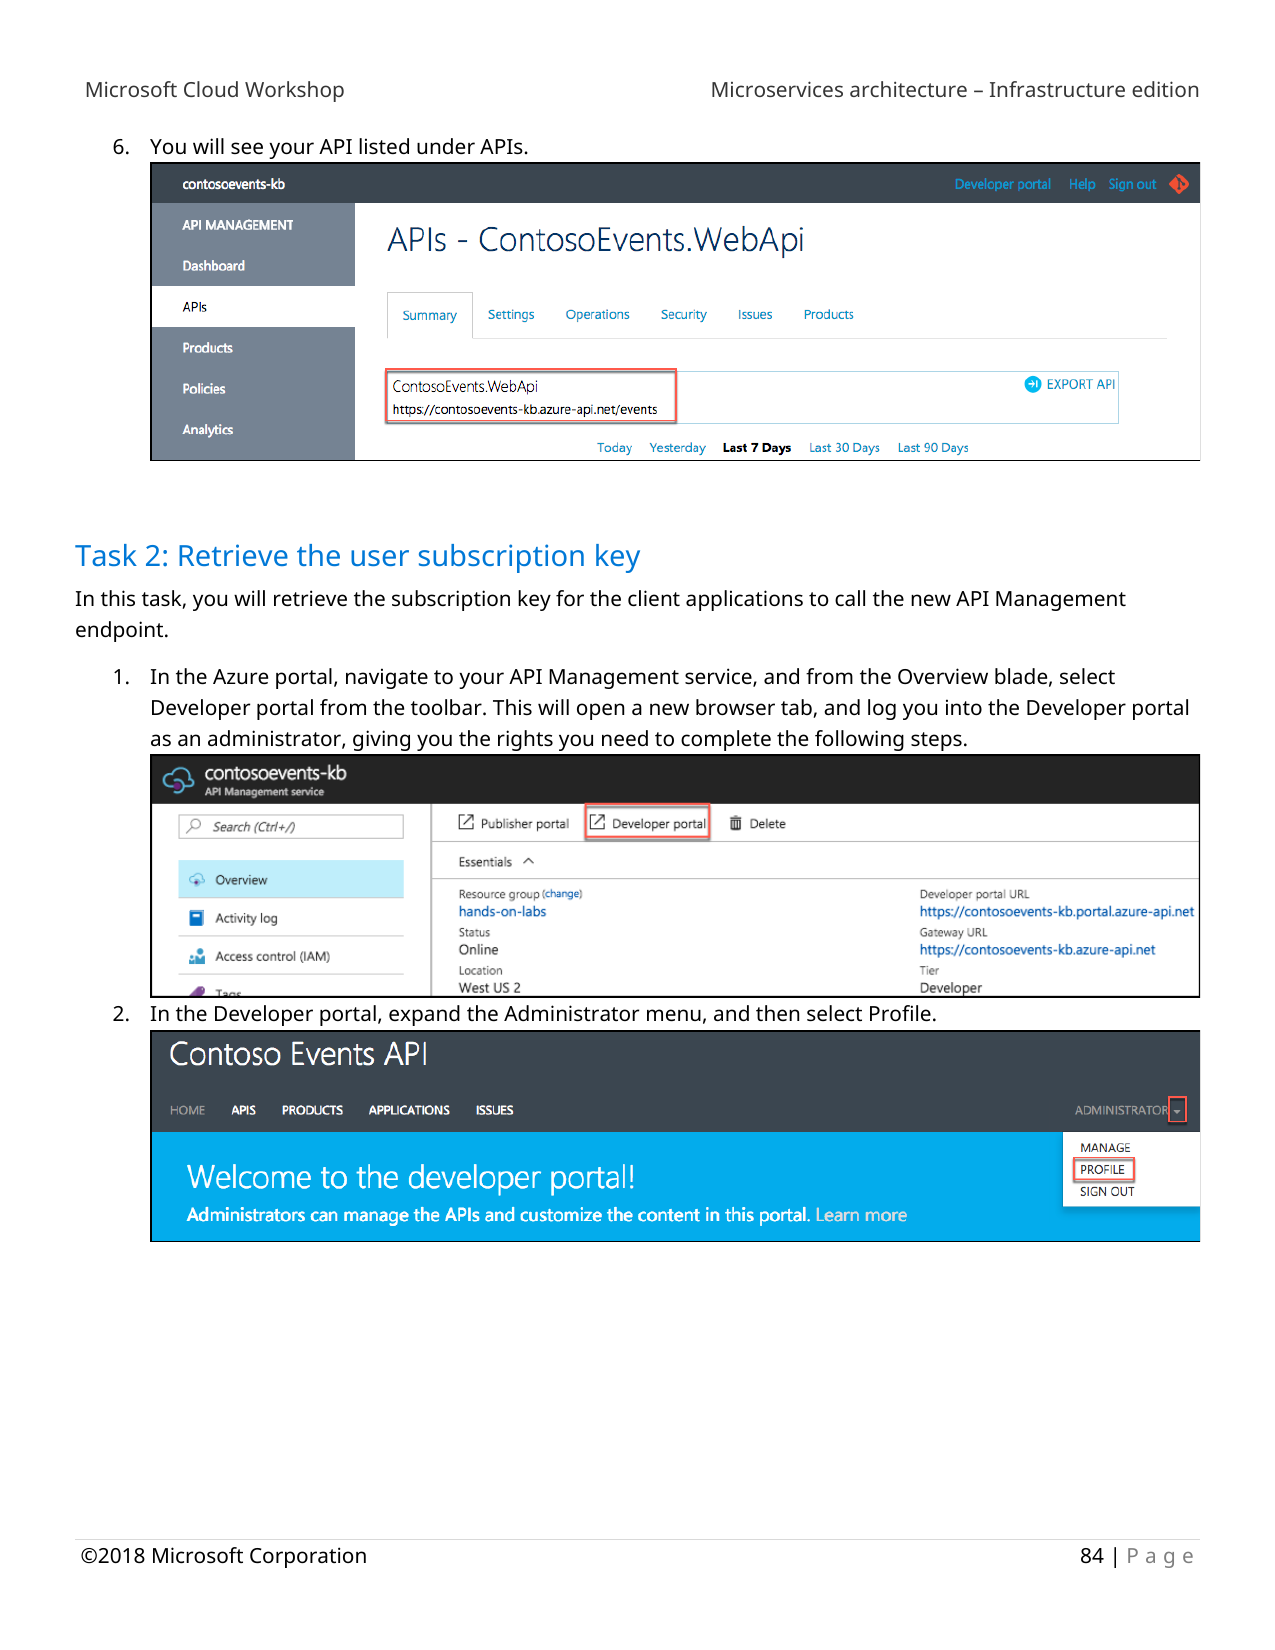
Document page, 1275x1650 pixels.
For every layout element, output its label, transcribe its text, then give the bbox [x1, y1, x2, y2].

picture [199, 1166, 204, 1175]
picture [825, 1214, 833, 1220]
picture [595, 1168, 604, 1187]
picture [400, 1214, 408, 1220]
picture [192, 1179, 198, 1187]
picture [150, 162, 1200, 461]
picture [621, 1214, 632, 1220]
picture [499, 1172, 503, 1195]
picture [150, 1030, 1200, 1242]
picture [899, 1213, 906, 1219]
picture [150, 754, 1200, 998]
picture [432, 1214, 439, 1220]
picture [480, 1172, 486, 1183]
picture [889, 1213, 895, 1220]
picture [588, 1172, 592, 1187]
picture [615, 1208, 620, 1220]
picture [796, 1212, 801, 1220]
picture [427, 1173, 431, 1185]
picture [675, 1214, 683, 1220]
picture [357, 1168, 365, 1185]
picture [281, 1173, 285, 1187]
picture [203, 1208, 208, 1220]
picture [488, 1212, 493, 1220]
picture [322, 1168, 329, 1187]
picture [377, 1172, 381, 1187]
picture [594, 1214, 601, 1220]
picture [837, 1212, 846, 1220]
text In this task, you will retrieve the subscription key for the client applications to call the new API Management endpoint. [75, 584, 1200, 644]
picture [422, 1208, 427, 1220]
picture [322, 1212, 331, 1220]
subtitle Task 2: Retrieve the user subscription key [75, 536, 1200, 575]
picture [508, 1172, 513, 1184]
picture [711, 1212, 716, 1220]
picture [268, 1212, 273, 1220]
picture [446, 1214, 455, 1220]
picture [188, 1214, 201, 1220]
